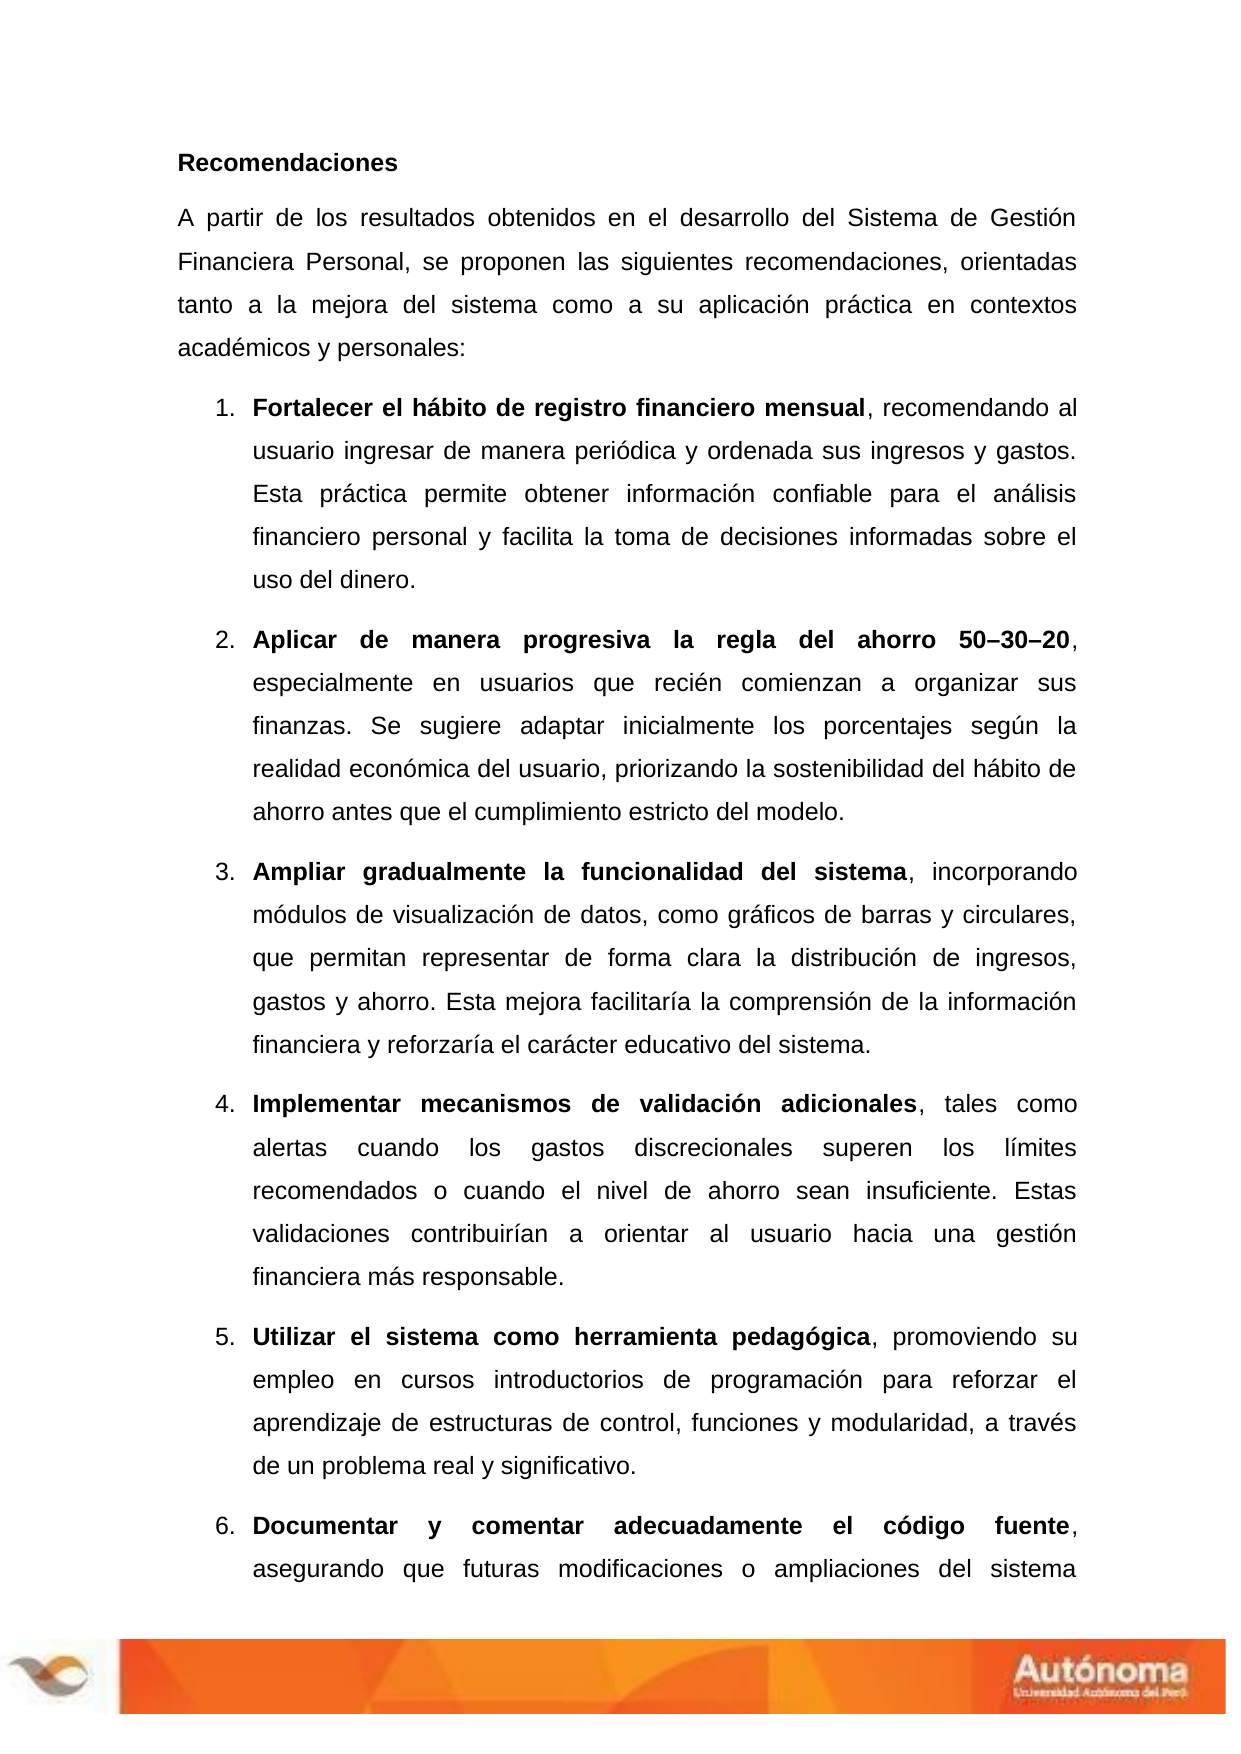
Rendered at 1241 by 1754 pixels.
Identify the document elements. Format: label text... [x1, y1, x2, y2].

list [215, 1511, 1078, 1583]
list Ampliar gradualmente la funcionalidad del sistema, incorporando módulos de visualización de datos, como gráficos de barras y circulares, que permitan representar de forma clara la distribución de ingresos, gastos y ahorro. Esta mejora facilitaría la comprensión de la información financiera y reforzaría el carácter educativo del sistema. [215, 857, 1078, 1058]
list Fortalecer el hábito de registro financiero mensual, recomendando al usuario ingresar de manera periódica y ordenada sus ingresos y gastos. Esta práctica permite obtener información confiable para el análisis financiero personal y facilita la toma de decisiones informadas sobre el uso del dinero. [215, 392, 1078, 594]
list Implementar mecanismos de validación adicionales, tales como alertas cuando los gastos discrecionales superen los límites recomendados o cuando el nivel de ahorro sean insuficiente. Estas validaciones contribuirían a orientar al usuario hacia una gestión financiera más responsable. [215, 1089, 1078, 1291]
subtitle Recomendaciones [177, 148, 1078, 176]
picture [0, 1639, 1226, 1714]
text A partir de los resultados obtenidos en el desarrollo del Sistema de Gestión Financiera Personal, se proponen las siguientes recomendaciones, orientadas tanto a la mejora del sistema como a su aplicación práctica en contextos académicos y personales: [177, 203, 1078, 361]
list Aplicar de manera progresiva la regla del ahorro 50–30–20, especialmente en usuarios que recién comienzan a organizar sus finanzas. Se sugiere adaptar inicialmente los porcentajes según la realidad económica del usuario, priorizando la sostenibilidad del hábito de ahorro antes que el cumplimiento estricto del modelo. [215, 625, 1078, 826]
list Utilizar el sistema como herramienta pedagógica, promoviendo su empleo en cursos introductorios de programación para reforzar el aprendizaje de estructuras de control, funciones y modularidad, a través de un problema real y significativo. [215, 1322, 1078, 1480]
